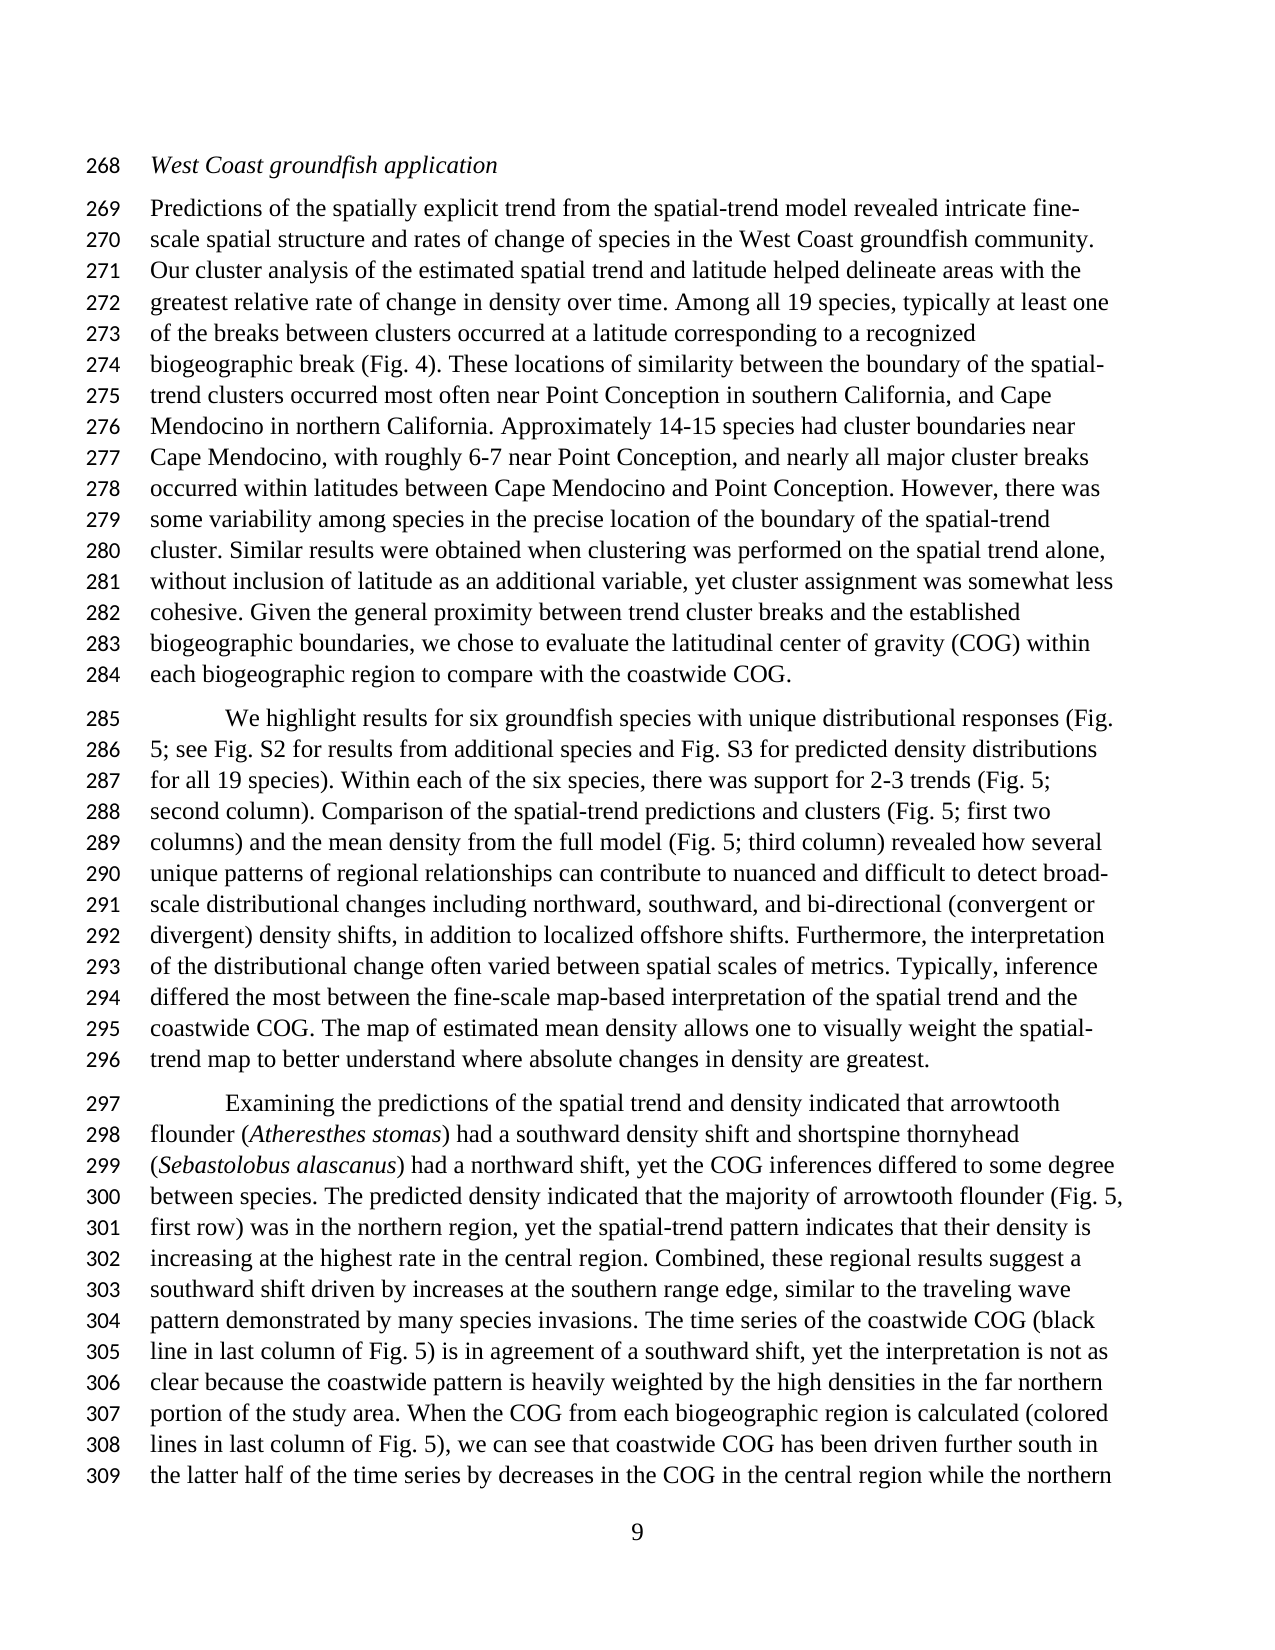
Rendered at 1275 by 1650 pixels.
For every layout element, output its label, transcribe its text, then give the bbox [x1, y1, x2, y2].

text We highlight results for six groundfish species with unique distributional responses (Fig. 5; see Fig. S2 for results from additional species and Fig. S3 for predicted density distributions for all 19 species). Within each of the six species, there was support for 2-3 trends (Fig. 5; second column). Comparison of the spatial-trend predictions and clusters (Fig. 5; first two columns) and the mean density from the full model (Fig. 5; third column) revealed how several unique patterns of regional relationships can contribute to nuanced and difficult to detect broad-scale distributional changes including northward, southward, and bi-directional (convergent or divergent) density shifts, in addition to localized offshore shifts. Furthermore, the interpretation of the distributional change often varied between spatial scales of metrics. Typically, inference differed the most between the fine-scale map-based interpretation of the spatial trend and the coastwide COG. The map of estimated mean density allows one to visually weight the spatial-trend map to better understand where absolute changes in density are greatest. [150, 703, 1125, 1073]
text Predictions of the spatially explicit trend from the spatial-trend model revealed intricate fine-scale spatial structure and rates of change of species in the West Coast groundfish community. Our cluster analysis of the estimated spatial trend and latitude helped delineate areas with the greatest relative rate of change in density over time. Among all 19 species, typically at least one of the breaks between clusters occurred at a latitude corresponding to a recognized biogeographic break (Fig. 4). These locations of similarity between the boundary of the spatial-trend clusters occurred most often near Point Conception in southern California, and Cape Mendocino in northern California. Approximately 14-15 species had cluster boundaries near Cape Mendocino, with roughly 6-7 near Point Conception, and nearly all major cluster breaks occurred within latitudes between Cape Mendocino and Point Conception. However, there was some variability among species in the precise location of the boundary of the spatial-trend cluster. Similar results were obtained when clustering was performed on the spatial trend alone, without inclusion of latitude as an additional variable, yet cluster assignment was somewhat less cohesive. Given the general proximity between trend cluster breaks and the established biogeographic boundaries, we chose to evaluate the latitudinal center of gravity (COG) within each biogeographic region to compare with the coastwide COG. [150, 193, 1125, 688]
text West Coast groundfish application [150, 150, 1125, 179]
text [150, 1088, 1125, 1489]
